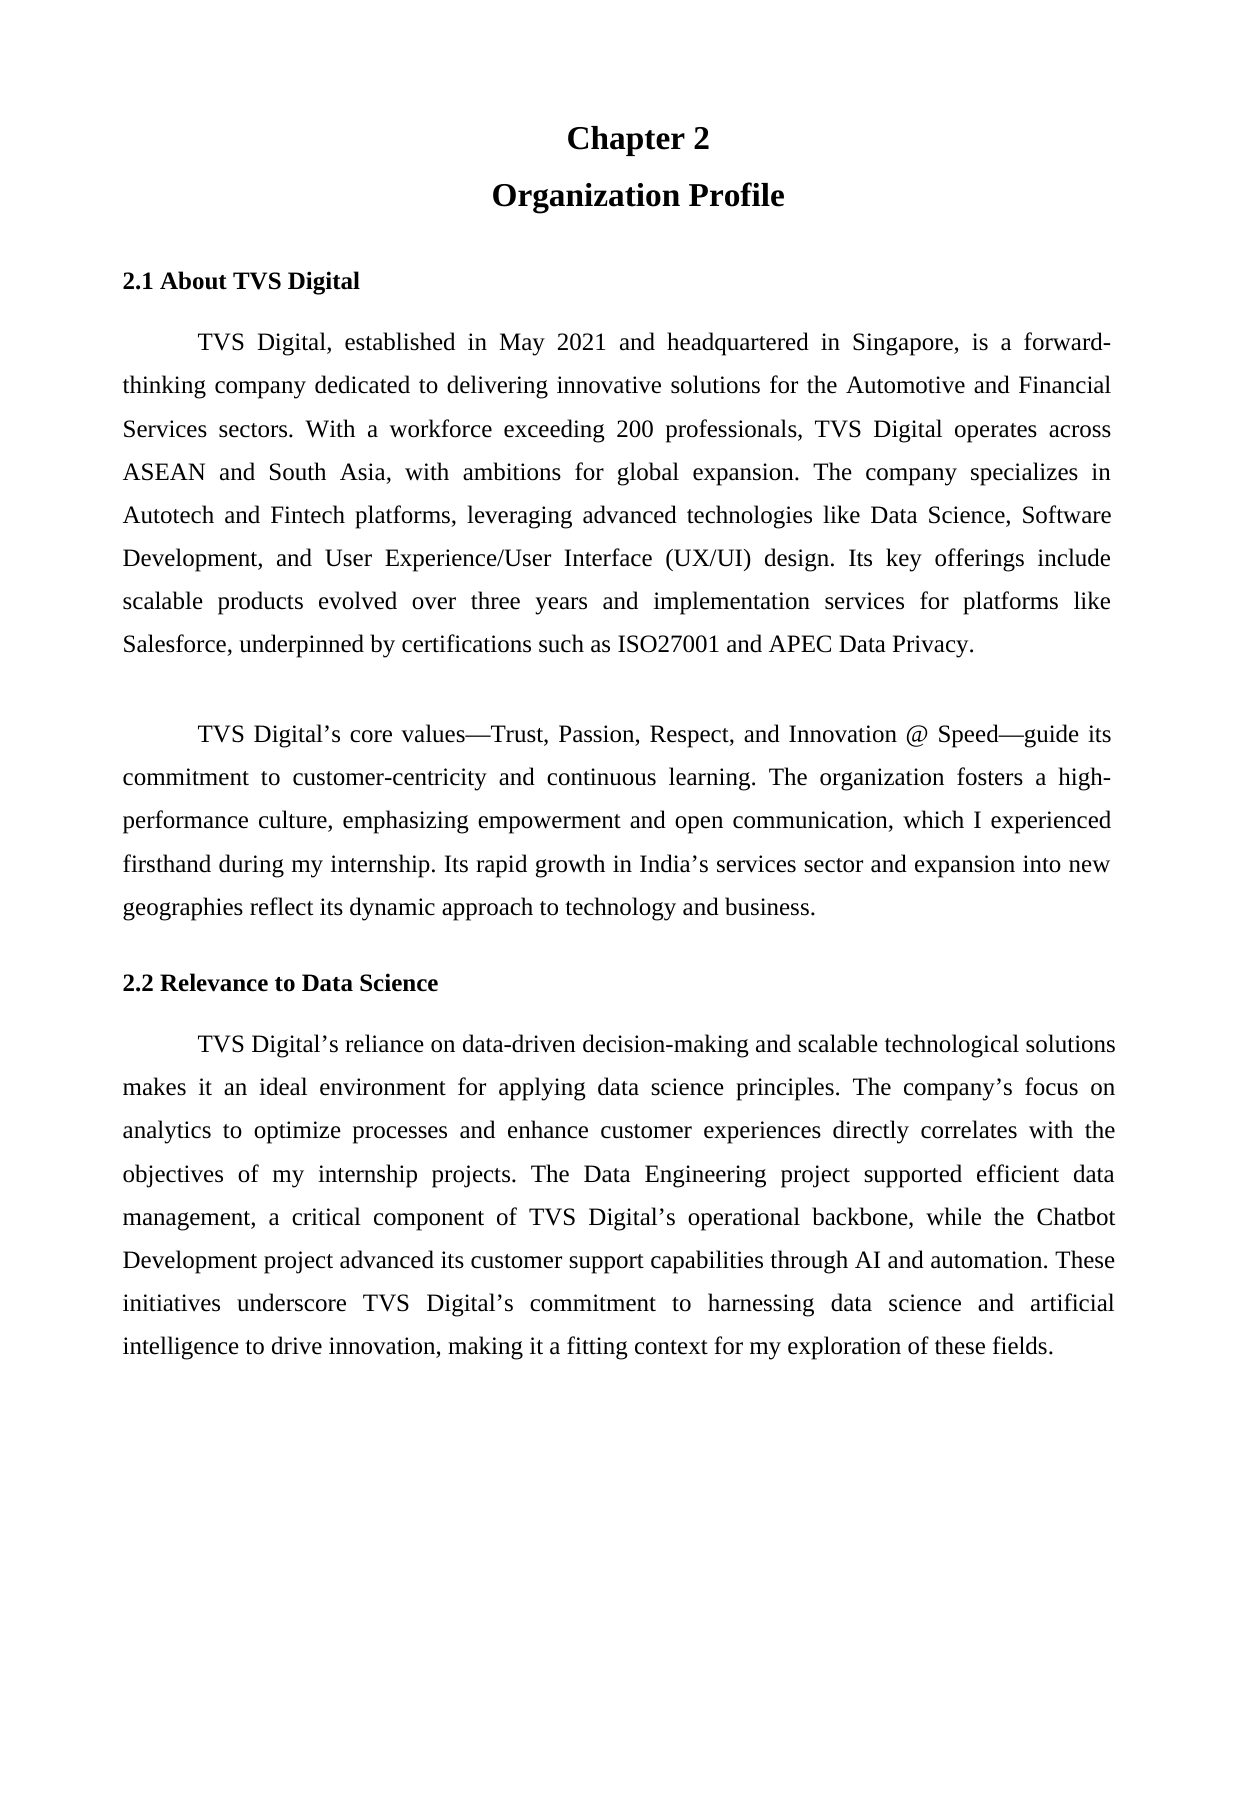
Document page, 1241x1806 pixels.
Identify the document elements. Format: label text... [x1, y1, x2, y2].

text 2.2 Relevance to Data Science [122, 968, 1154, 997]
text Chapter 2 [122, 118, 1154, 156]
text TVS Digital, established in May 2021 and headquartered in Singapore, is a forward-thinking company dedicated to delivering innovative solutions for the Automotive and Financial Services sectors. With a workforce exceeding 200 professionals, TVS Digital operates across ASEAN and South Asia, with ambitions for global expansion. The company specializes in Autotech and Fintech platforms, leveraging advanced technologies like Data Science, Software Development, and User Experience/User Interface (UX/UI) design. Its key offerings include scalable products evolved over three years and implementation services for platforms like Salesforce, underpinned by certifications such as ISO27001 and APEC Data Privacy. [122, 327, 1112, 658]
text Organization Profile [122, 176, 1154, 214]
text 2.1 About TVS Digital [122, 266, 1154, 295]
text TVS Digital’s reliance on data-driven decision-making and scalable technological solutions makes it an ideal environment for applying data science principles. The company’s focus on analytics to optimize processes and enhance customer experiences directly correlates with the objectives of my internship projects. The Data Engineering project supported efficient data management, a critical component of TVS Digital’s operational backbone, while the Chatbot Development project advanced its customer support capabilities through AI and automation. These initiatives underscore TVS Digital’s commitment to harnessing data science and artificial intelligence to drive innovation, making it a fitting context for my exploration of these fields. [122, 1029, 1116, 1360]
text TVS Digital’s core values—Trust, Passion, Respect, and Innovation @ Speed—guide its commitment to customer-centricity and continuous learning. The organization fosters a high-performance culture, emphasizing empowerment and open communication, which I experienced firsthand during my internship. Its rapid growth in India’s services sector and expansion into new geographies reflect its dynamic approach to technology and business. [122, 719, 1112, 921]
